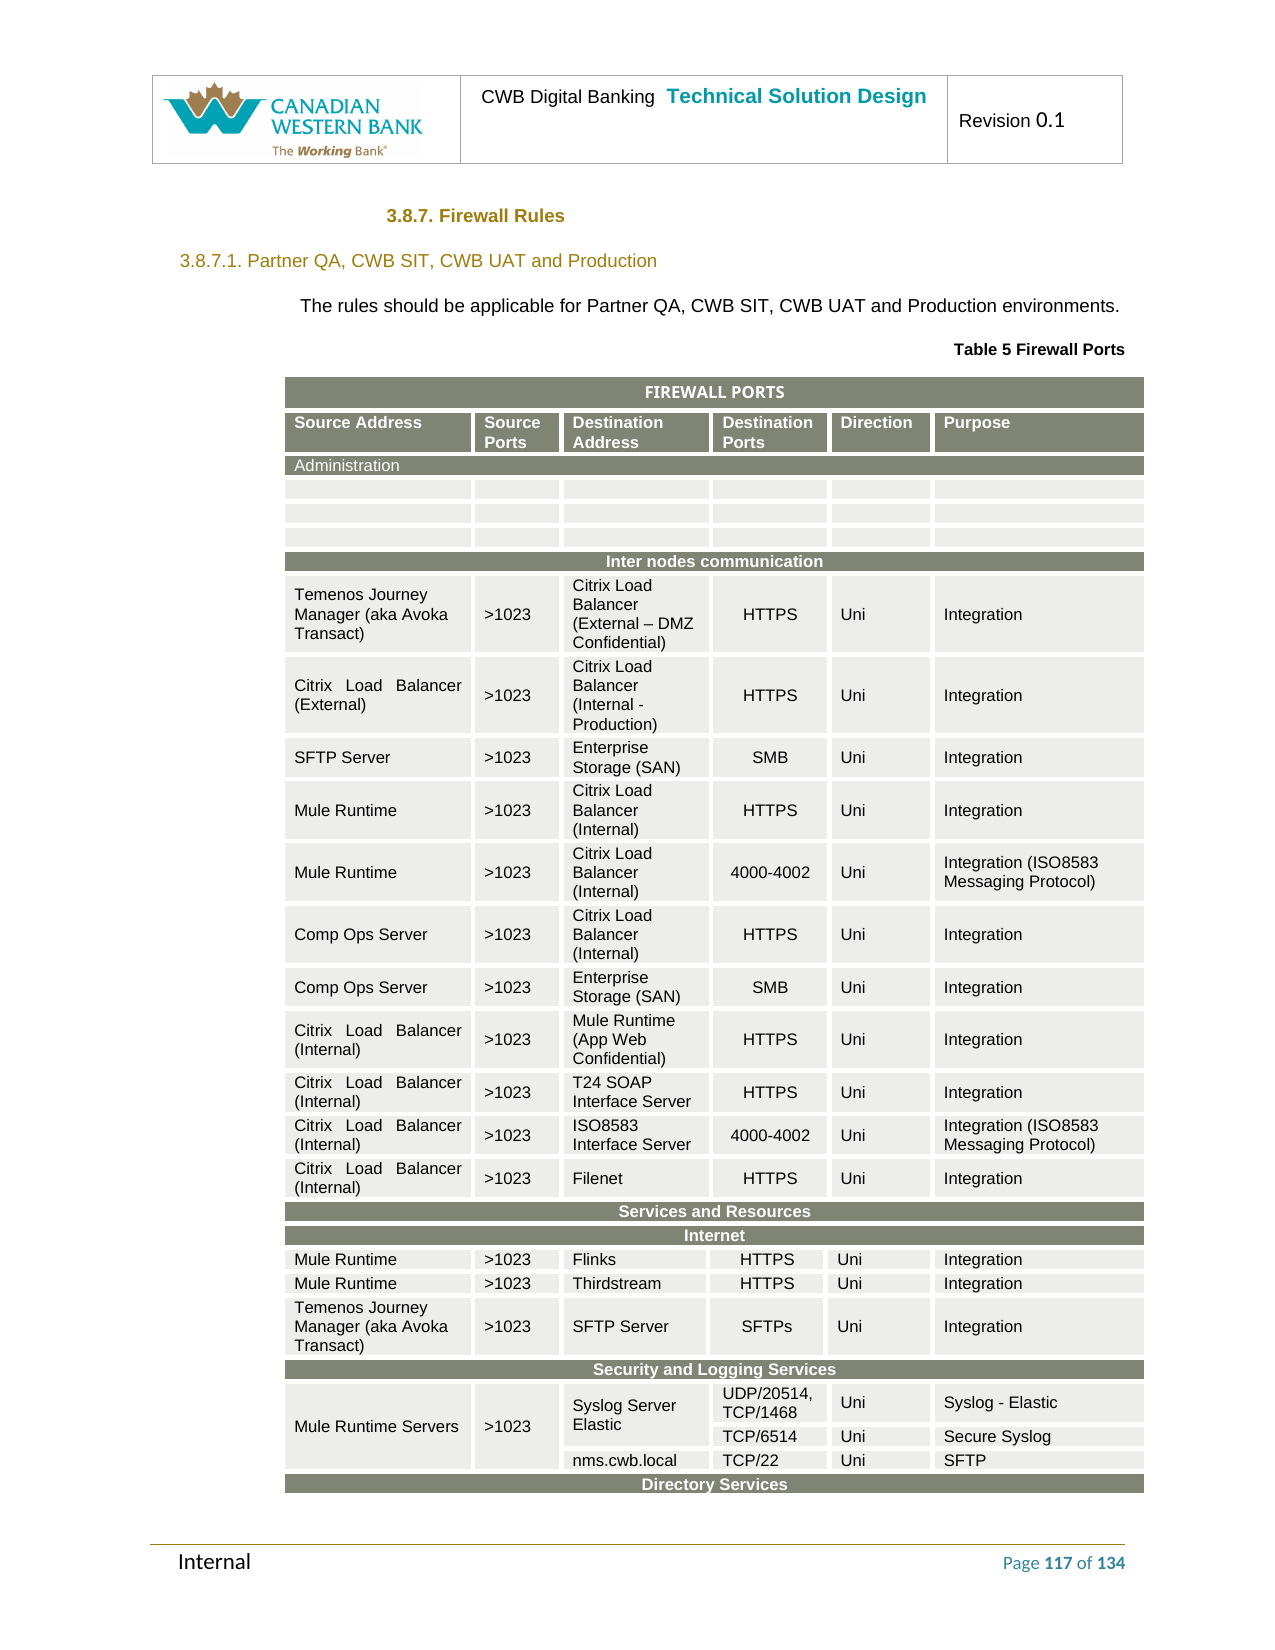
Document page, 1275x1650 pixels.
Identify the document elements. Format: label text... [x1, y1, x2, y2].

table_cell Temenos Journey Manager (aka Avoka Transact) [285, 576, 471, 652]
table_cell HTTPS [713, 1073, 827, 1111]
table_cell Citrix Load Balancer (Internal) [564, 781, 709, 839]
table_cell Temenos Journey Manager (aka Avoka Transact) [285, 1298, 471, 1355]
table_cell [475, 480, 559, 499]
table_cell >1023 [475, 1073, 559, 1111]
table_cell >1023 [475, 1116, 559, 1154]
table_cell Destination Ports [713, 413, 827, 452]
table_cell [935, 480, 1144, 499]
table_cell >1023 [475, 843, 559, 901]
table_cell Enterprise Storage (SAN) [564, 968, 709, 1006]
table_cell HTTPS [710, 1274, 823, 1293]
picture [163, 82, 423, 158]
table_cell [285, 480, 471, 499]
table_cell [832, 528, 930, 547]
table_cell Comp Ops Server [285, 968, 471, 1006]
table_cell Uni [832, 843, 930, 901]
table_cell Internet [285, 1226, 1144, 1245]
table_cell Purpose [935, 413, 1144, 452]
table_cell Uni [832, 738, 930, 777]
table_cell Flinks [564, 1250, 706, 1269]
table_cell HTTPS [713, 1159, 827, 1197]
table_cell Inter nodes communication [285, 552, 1144, 571]
table_cell SMB [713, 738, 827, 777]
table_cell [935, 504, 1144, 523]
table_cell Uni [832, 576, 930, 652]
table_cell Direction [832, 413, 930, 452]
table_cell >1023 [475, 1159, 559, 1197]
table_cell Mule Runtime [285, 781, 471, 839]
table_cell [713, 528, 827, 547]
table_cell Uni [832, 1116, 930, 1154]
table_cell SMB [713, 968, 827, 1006]
table_cell Integration [935, 781, 1144, 839]
table_cell Citrix Load Balancer (Internal) [564, 906, 709, 963]
table_cell Uni [832, 906, 930, 963]
table_cell Integration [935, 1298, 1144, 1355]
table_cell Uni [832, 1427, 930, 1446]
table_cell Uni [832, 657, 930, 733]
table_cell Source Address [285, 413, 471, 452]
table_cell 4000-4002 [713, 843, 827, 901]
table_cell Source Ports [475, 413, 559, 452]
table_cell SFTP Server [285, 738, 471, 777]
text The rules should be applicable for Partner QA, CWB SIT, CWB UAT and Production environments. [300, 294, 1125, 316]
table_cell [832, 480, 930, 499]
table_cell Integration [935, 1011, 1144, 1068]
table_cell Uni [832, 781, 930, 839]
table_cell >1023 [475, 781, 559, 839]
table_cell Uni [828, 1250, 930, 1269]
table_cell nms.cwb.local [564, 1451, 709, 1469]
table_cell Integration [935, 968, 1144, 1006]
table_cell Mule Runtime [285, 1250, 471, 1269]
table_cell Directory Services [285, 1474, 1144, 1493]
subtitle Partner QA, CWB SIT, CWB UAT and Production [179, 250, 1125, 271]
table_cell Enterprise Storage (SAN) [564, 738, 709, 777]
table_cell Uni [832, 1451, 930, 1469]
table_cell >1023 [475, 1011, 559, 1068]
table_cell Uni [832, 1384, 930, 1422]
table_cell Mule Runtime Servers [285, 1384, 471, 1469]
table_cell [564, 528, 709, 547]
table_cell Uni [832, 968, 930, 1006]
table_cell [475, 504, 559, 523]
table_cell Citrix Load Balancer (Internal) [564, 843, 709, 901]
table_cell >1023 [475, 576, 559, 652]
table_cell Destination Address [564, 413, 709, 452]
table_cell >1023 [475, 1384, 559, 1469]
table_cell Citrix Load Balancer (External – DMZ Confidential) [564, 576, 709, 652]
table_cell [713, 480, 827, 499]
table_cell T24 SOAP Interface Server [564, 1073, 709, 1111]
table_cell [564, 480, 709, 499]
table_cell Comp Ops Server [285, 906, 471, 963]
table_cell Integration [935, 1250, 1144, 1269]
table_cell [713, 504, 827, 523]
table_cell Security and Logging Services [285, 1360, 1144, 1379]
table_cell Integration [935, 1159, 1144, 1197]
table_cell Uni [828, 1298, 930, 1355]
table_cell 4000-4002 [713, 1116, 827, 1154]
table_cell Mule Runtime [285, 1274, 471, 1293]
table_cell Integration (ISO8583 Messaging Protocol) [935, 1116, 1144, 1154]
table_cell Mule Runtime (App Web Confidential) [564, 1011, 709, 1068]
table_cell Citrix Load Balancer (Internal) [285, 1116, 471, 1154]
table_cell [475, 528, 559, 547]
table_cell TCP/22 [713, 1451, 827, 1469]
table_cell Services and Resources [285, 1202, 1144, 1221]
table_cell Citrix Load Balancer (Internal) [285, 1011, 471, 1068]
table_cell Secure Syslog [935, 1427, 1144, 1446]
table_cell Integration [935, 576, 1144, 652]
table_cell HTTPS [713, 1011, 827, 1068]
table_cell Citrix Load Balancer (External) [285, 657, 471, 733]
table_cell >1023 [475, 738, 559, 777]
table_cell HTTPS [710, 1250, 823, 1269]
table_header FIREWALL PORTS [285, 377, 1144, 408]
table_cell Integration (ISO8583 Messaging Protocol) [935, 843, 1144, 901]
table_cell [285, 528, 471, 547]
table_cell >1023 [475, 906, 559, 963]
table_cell Syslog Server Elastic [564, 1384, 709, 1446]
table_cell Citrix Load Balancer (Internal) [285, 1159, 471, 1197]
table_cell Integration [935, 1274, 1144, 1293]
table_cell Integration [935, 1073, 1144, 1111]
table_cell >1023 [475, 657, 559, 733]
table_cell Uni [832, 1159, 930, 1197]
table_cell HTTPS [713, 657, 827, 733]
table_cell >1023 [475, 1274, 559, 1293]
table_cell Uni [828, 1274, 930, 1293]
table_cell Filenet [564, 1159, 709, 1197]
table_cell Citrix Load Balancer (Internal - Production) [564, 657, 709, 733]
table_cell Administration [285, 456, 1144, 475]
table_cell [564, 504, 709, 523]
table_cell SFTPs [710, 1298, 823, 1355]
table_cell HTTPS [713, 906, 827, 963]
table_cell TCP/6514 [713, 1427, 827, 1446]
subtitle Firewall Rules [386, 205, 1125, 226]
table_cell Uni [832, 1073, 930, 1111]
table_cell Integration [935, 906, 1144, 963]
table_cell UDP/20514, TCP/1468 [713, 1384, 827, 1422]
table_cell ISO8583 Interface Server [564, 1116, 709, 1154]
table_cell >1023 [475, 968, 559, 1006]
table_cell [285, 504, 471, 523]
table_cell Thirdstream [564, 1274, 706, 1293]
table_cell Integration [935, 738, 1144, 777]
table_cell HTTPS [713, 781, 827, 839]
table_cell SFTP [935, 1451, 1144, 1469]
table_cell [935, 528, 1144, 547]
table_cell Uni [832, 1011, 930, 1068]
table_cell Mule Runtime [285, 843, 471, 901]
table_cell Citrix Load Balancer (Internal) [285, 1073, 471, 1111]
table_cell Syslog - Elastic [935, 1384, 1144, 1422]
table_cell SFTP Server [564, 1298, 706, 1355]
table_cell Integration [935, 657, 1144, 733]
table_cell >1023 [475, 1250, 559, 1269]
table_cell HTTPS [713, 576, 827, 652]
table_cell >1023 [475, 1298, 559, 1355]
table_cell [832, 504, 930, 523]
